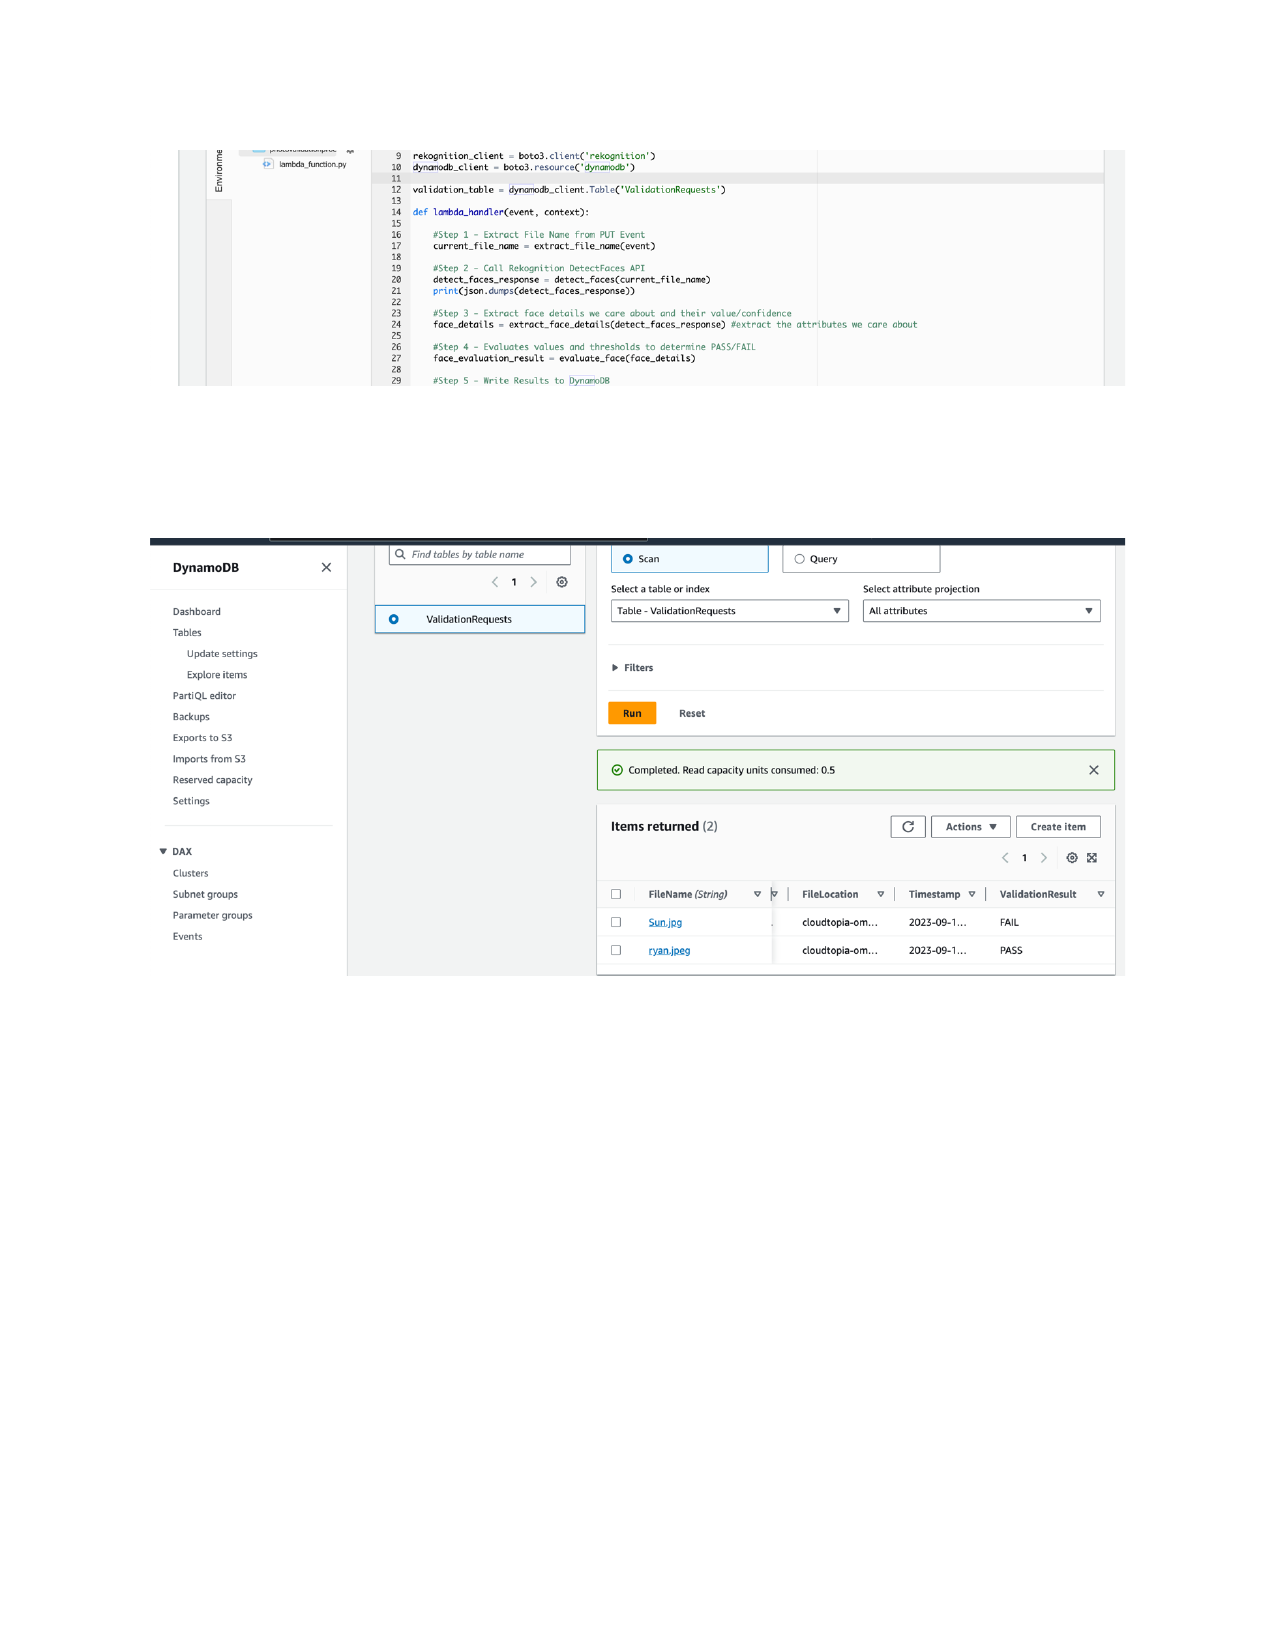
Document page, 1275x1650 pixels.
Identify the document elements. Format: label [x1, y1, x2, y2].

picture [150, 150, 1125, 386]
picture [150, 538, 1125, 976]
